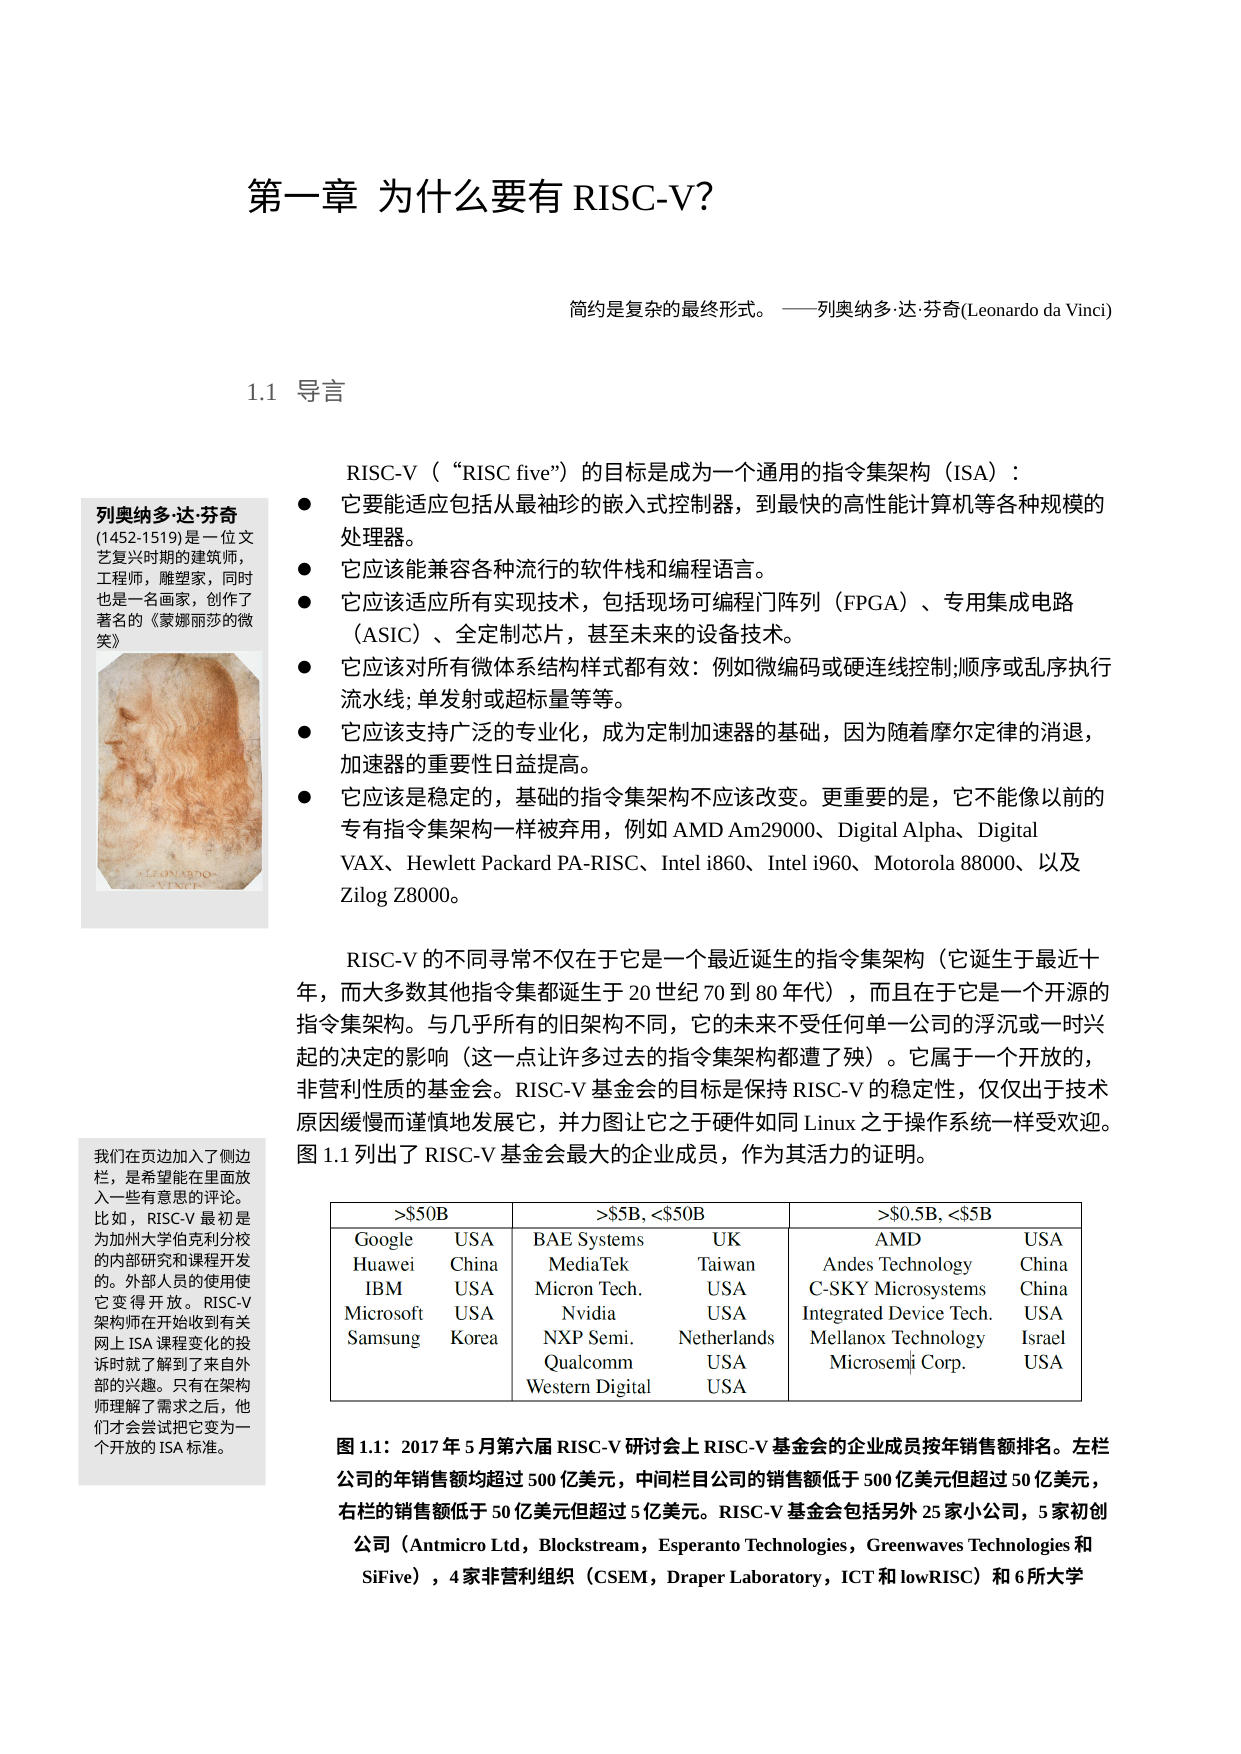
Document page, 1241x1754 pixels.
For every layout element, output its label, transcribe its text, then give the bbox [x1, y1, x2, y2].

list 它应该适应所有实现技术，包括现场可编程门阵列（FPGA）、专用集成电路（ASIC）、全定制芯片，甚至未来的设备技术。 [296, 584, 1112, 649]
list 它应该对所有微体系结构样式都有效：例如微编码或硬连线控制;顺序或乱序执行流水线; 单发射或超标量等等。 [296, 649, 1112, 714]
list 它要能适应包括从最袖珍的嵌入式控制器，到最快的高性能计算机等各种规模的处理器。 [296, 487, 1112, 552]
list RISC-V（“RISC five”）的目标是成为一个通用的指令集架构（ISA）： [296, 454, 1112, 487]
list 导言 [246, 357, 1112, 422]
text RISC-V的不同寻常不仅在于它是一个最近诞生的指令集架构（它诞生于最近十年，而大多数其他指令集都诞生于20世纪70到80年代），而且在于它是一个开源的指令集架构。与几乎所有的旧架构不同，它的未来不受任何单一公司的浮沉或一时兴起的决定的影响（这一点让许多过去的指令集架构都遭了殃）。它属于一个开放的，非营利性质的基金会。RISC-V基金会的目标是保持RISC-V的稳定性，仅仅出于技术原因缓慢而谨慎地发展它，并力图让它之于硬件如同Linux之于操作系统一样受欢迎。图1.1列出了RISC-V基金会最大的企业成员，作为其活力的证明。 [296, 942, 1112, 1169]
picture [329, 1202, 1083, 1403]
list 它应该支持广泛的专业化，成为定制加速器的基础，因为随着摩尔定律的消退，加速器的重要性日益提高。 [296, 714, 1112, 779]
list 为什么要有RISC-V？ [246, 162, 1112, 227]
text 简约是复杂的最终形式。 ——列奥纳多·达·芬奇(Leonardo da Vinci) [246, 292, 1112, 324]
list 它应该能兼容各种流行的软件栈和编程语言。 [296, 552, 1112, 584]
list 它应该是稳定的，基础的指令集架构不应该改变。更重要的是，它不能像以前的专有指令集架构一样被弃用，例如AMD Am29000、Digital Alpha、Digital VAX、Hewlett Packard PA-RISC、Intel i860、Intel i960、Motorola 88000、以及Zilog Z8000。 [296, 779, 1112, 909]
